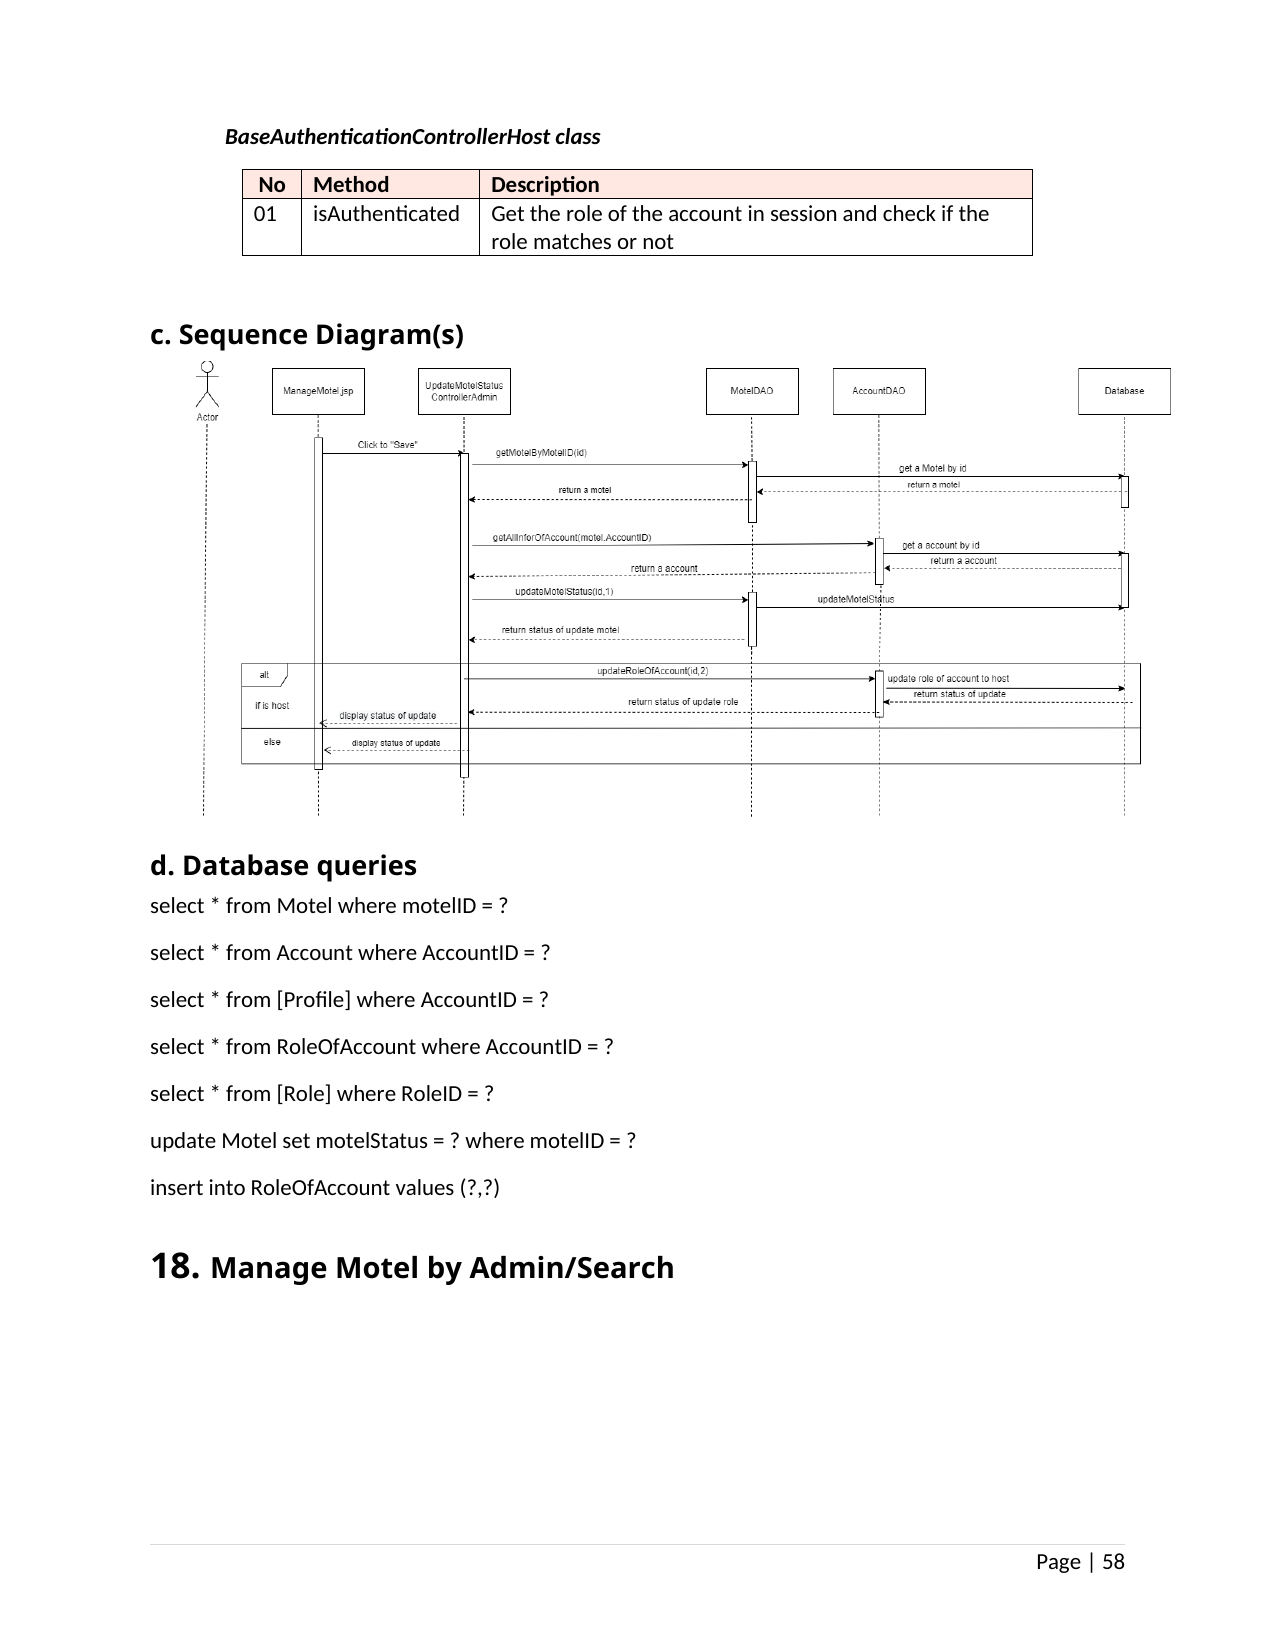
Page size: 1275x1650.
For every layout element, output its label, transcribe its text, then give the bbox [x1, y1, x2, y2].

text select * from [Role] where RoleID = ? [150, 1079, 1125, 1107]
table_header Description [480, 170, 1032, 198]
table_header Method [302, 170, 479, 198]
text select * from Account where AccountID = ? [150, 938, 1125, 966]
table_header No [243, 170, 301, 198]
table_cell isAuthenticated [302, 199, 479, 255]
text select * from Motel where motelID = ? [150, 892, 1125, 919]
subtitle 18. Manage Motel by Admin/Search [150, 1241, 1125, 1289]
table_cell Get the role of the account in session and check if the role matches or not [480, 199, 1032, 255]
table_cell 01 [243, 199, 301, 255]
picture [195, 361, 1171, 818]
text BaseAuthenticationControllerHost class [225, 122, 1125, 150]
text select * from [Profile] where AccountID = ? [150, 985, 1125, 1013]
subtitle d. Database queries [150, 846, 1125, 883]
text insert into RoleOfAccount values (?,?) [150, 1173, 1125, 1201]
text update Motel set motelStatus = ? where motelID = ? [150, 1126, 1125, 1154]
text select * from RoleOfAccount where AccountID = ? [150, 1032, 1125, 1060]
subtitle c. Sequence Diagram(s) [150, 316, 1125, 353]
